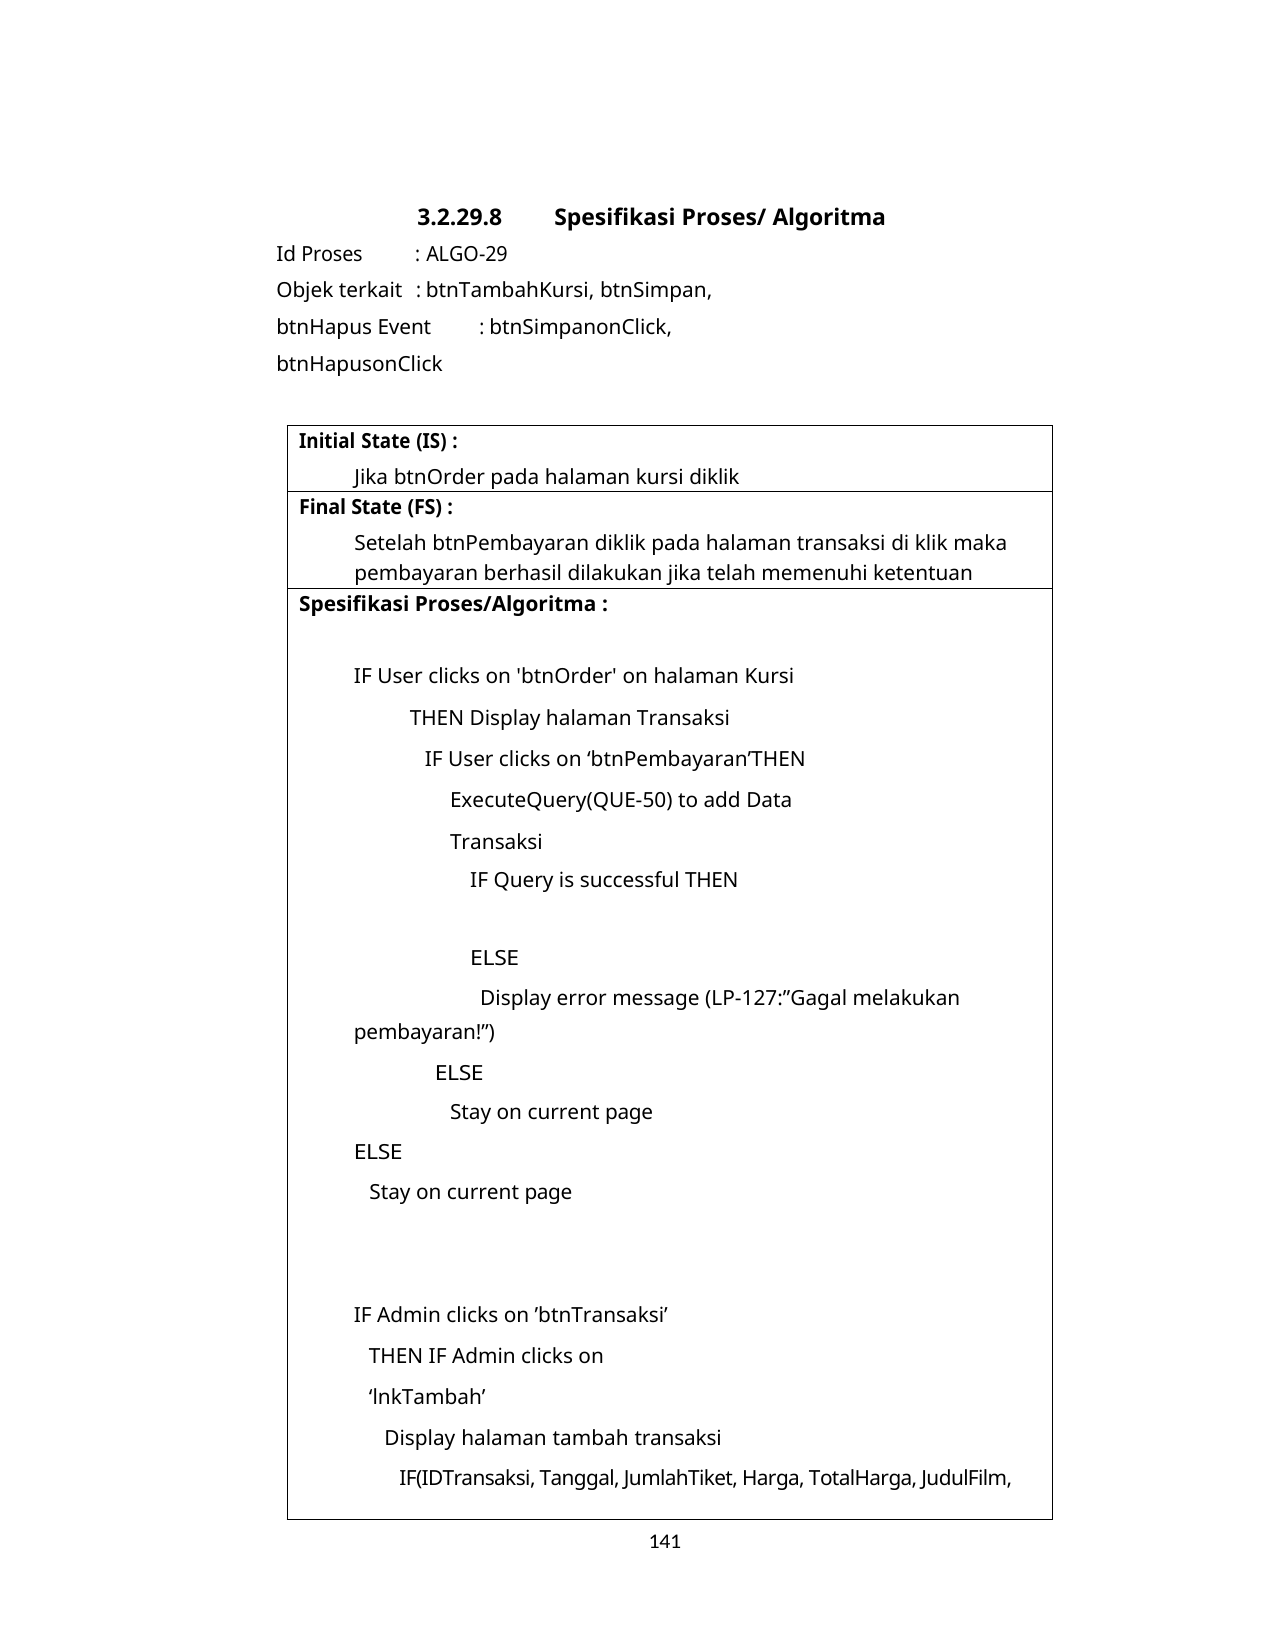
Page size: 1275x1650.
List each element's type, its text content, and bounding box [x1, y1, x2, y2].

text Id Proses : ALGO-29 [276, 239, 1167, 268]
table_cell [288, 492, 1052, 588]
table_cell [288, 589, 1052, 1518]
subtitle Spesifikasi Proses/ Algoritma [417, 201, 1167, 232]
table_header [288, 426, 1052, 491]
text Objek terkait : btnTambahKursi, btnSimpan, btnHapus Event : btnSimpanonClick, btnHapusonClick [276, 275, 791, 377]
